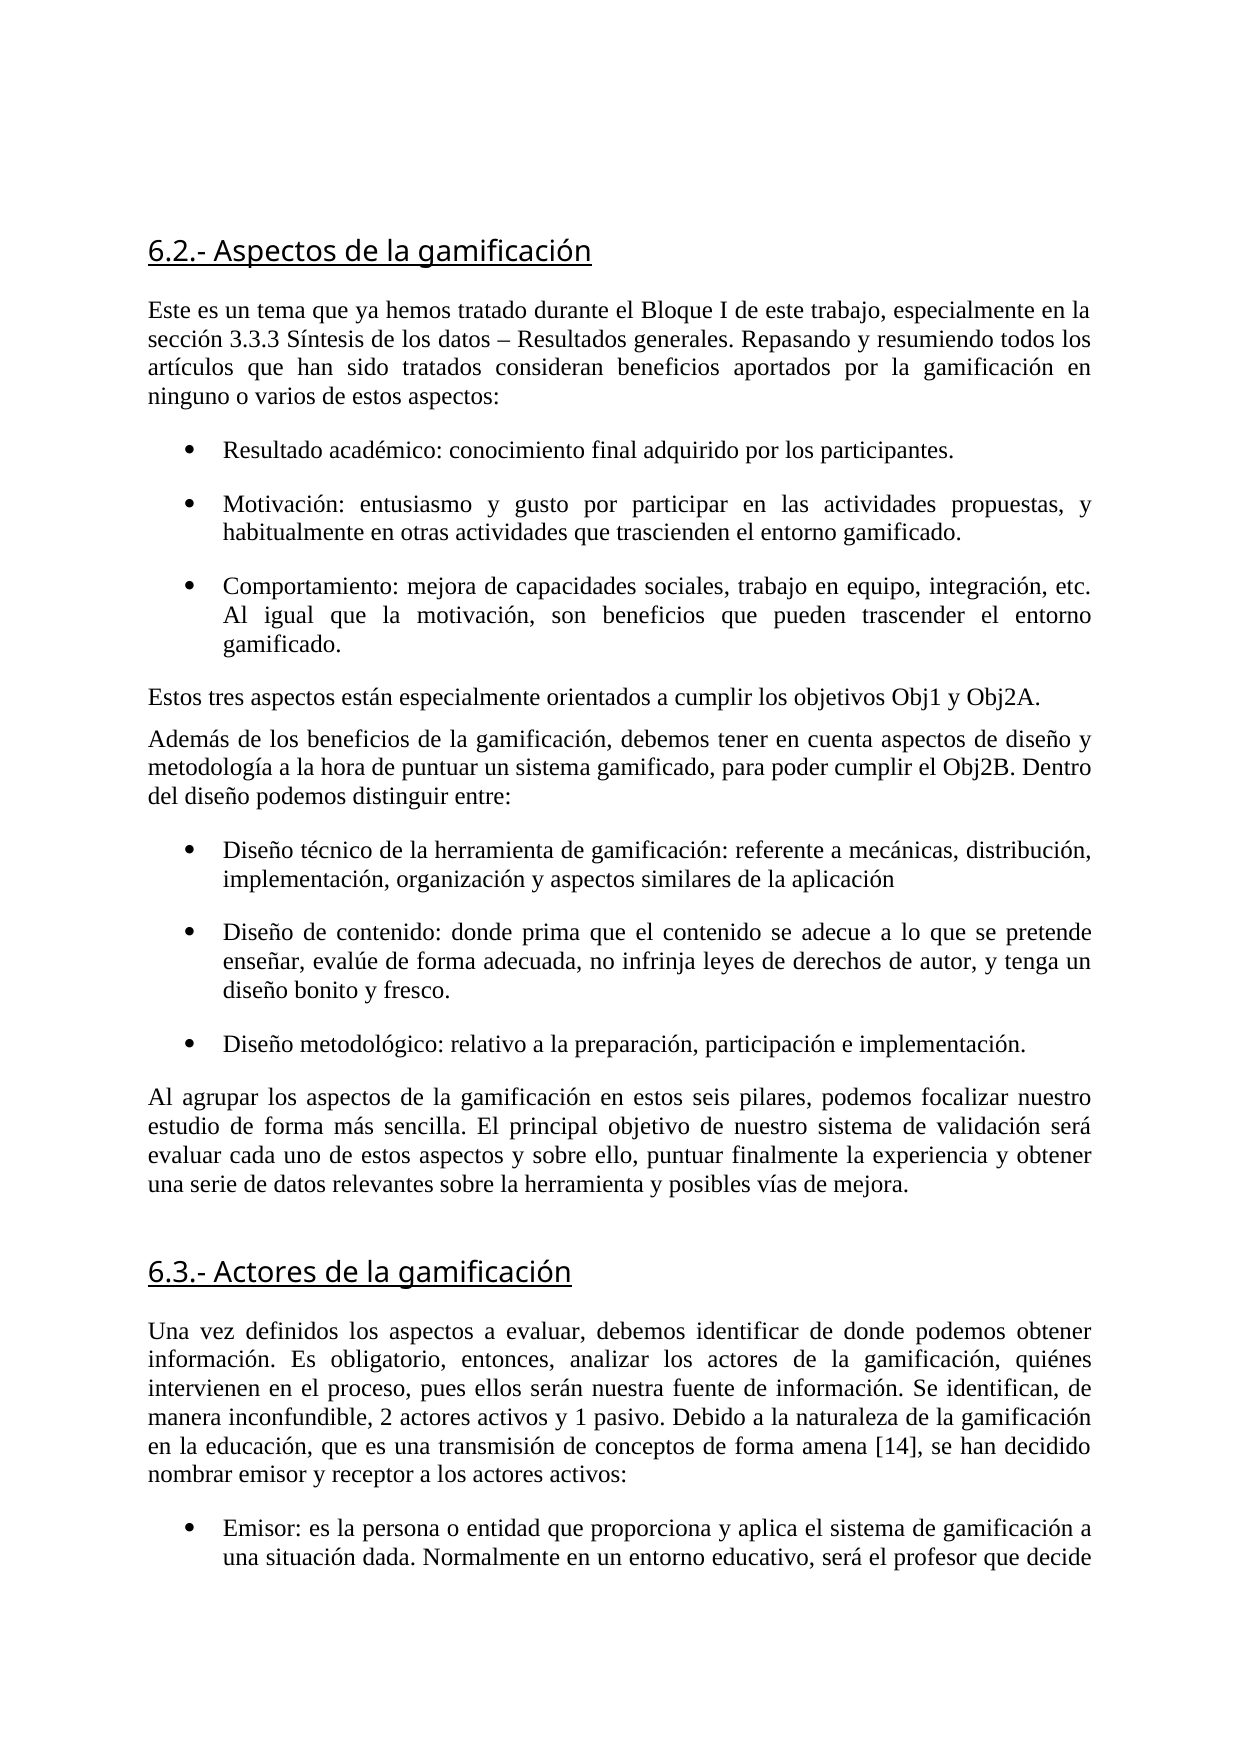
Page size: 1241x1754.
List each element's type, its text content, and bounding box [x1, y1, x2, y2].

text Estos tres aspectos están especialmente orientados a cumplir los objetivos Obj1 y Obj2A. [148, 682, 1092, 711]
list Diseño metodológico: relativo a la preparación, participación e implementación. [185, 1029, 1092, 1057]
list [185, 1513, 1092, 1571]
subtitle 6.3.- Actores de la gamificación [148, 1251, 1092, 1291]
text Al agrupar los aspectos de la gamificación en estos seis pilares, podemos focalizar nuestro estudio de forma más sencilla. El principal objetivo de nuestro sistema de validación será evaluar cada uno de estos aspectos y sobre ello, puntuar finalmente la experiencia y obtener una serie de datos relevantes sobre la herramienta y posibles vías de mejora. [148, 1082, 1092, 1197]
list Diseño de contenido: donde prima que el contenido se adecue a lo que se pretende enseñar, evalúe de forma adecuada, no infrinja leyes de derechos de autor, y tenga un diseño bonito y fresco. [185, 917, 1092, 1004]
list Comportamiento: mejora de capacidades sociales, trabajo en equipo, integración, etc. Al igual que la motivación, son beneficios que pueden trascender el entorno gamificado. [185, 571, 1092, 657]
text Una vez definidos los aspectos a evaluar, debemos identificar de donde podemos obtener información. Es obligatorio, entonces, analizar los actores de la gamificación, quiénes intervienen en el proceso, pues ellos serán nuestra fuente de información. Se identifican, de manera inconfundible, 2 actores activos y 1 pasivo. Debido a la naturaleza de la gamificación en la educación, que es una transmisión de conceptos de forma amena [14], se han decidido nombrar emisor y receptor a los actores activos: [148, 1316, 1092, 1488]
text Este es un tema que ya hemos tratado durante el Bloque I de este trabajo, especialmente en la sección 3.3.3 Síntesis de los datos – Resultados generales. Repasando y resumiendo todos los artículos que han sido tratados consideran beneficios aportados por la gamificación en ninguno o varios de estos aspectos: [148, 295, 1092, 410]
list Resultado académico: conocimiento final adquirido por los participantes. [185, 435, 1092, 464]
list Motivación: entusiasmo y gusto por participar en las actividades propuestas, y habitualmente en otras actividades que trascienden el entorno gamificado. [185, 489, 1092, 546]
text Además de los beneficios de la gamificación, debemos tener en cuenta aspectos de diseño y metodología a la hora de puntuar un sistema gamificado, para poder cumplir el Obj2B. Dentro del diseño podemos distinguir entre: [148, 724, 1092, 810]
list Diseño técnico de la herramienta de gamificación: referente a mecánicas, distribución, implementación, organización y aspectos similares de la aplicación [185, 835, 1092, 892]
subtitle 6.2.- Aspectos de la gamificación [148, 230, 1092, 270]
